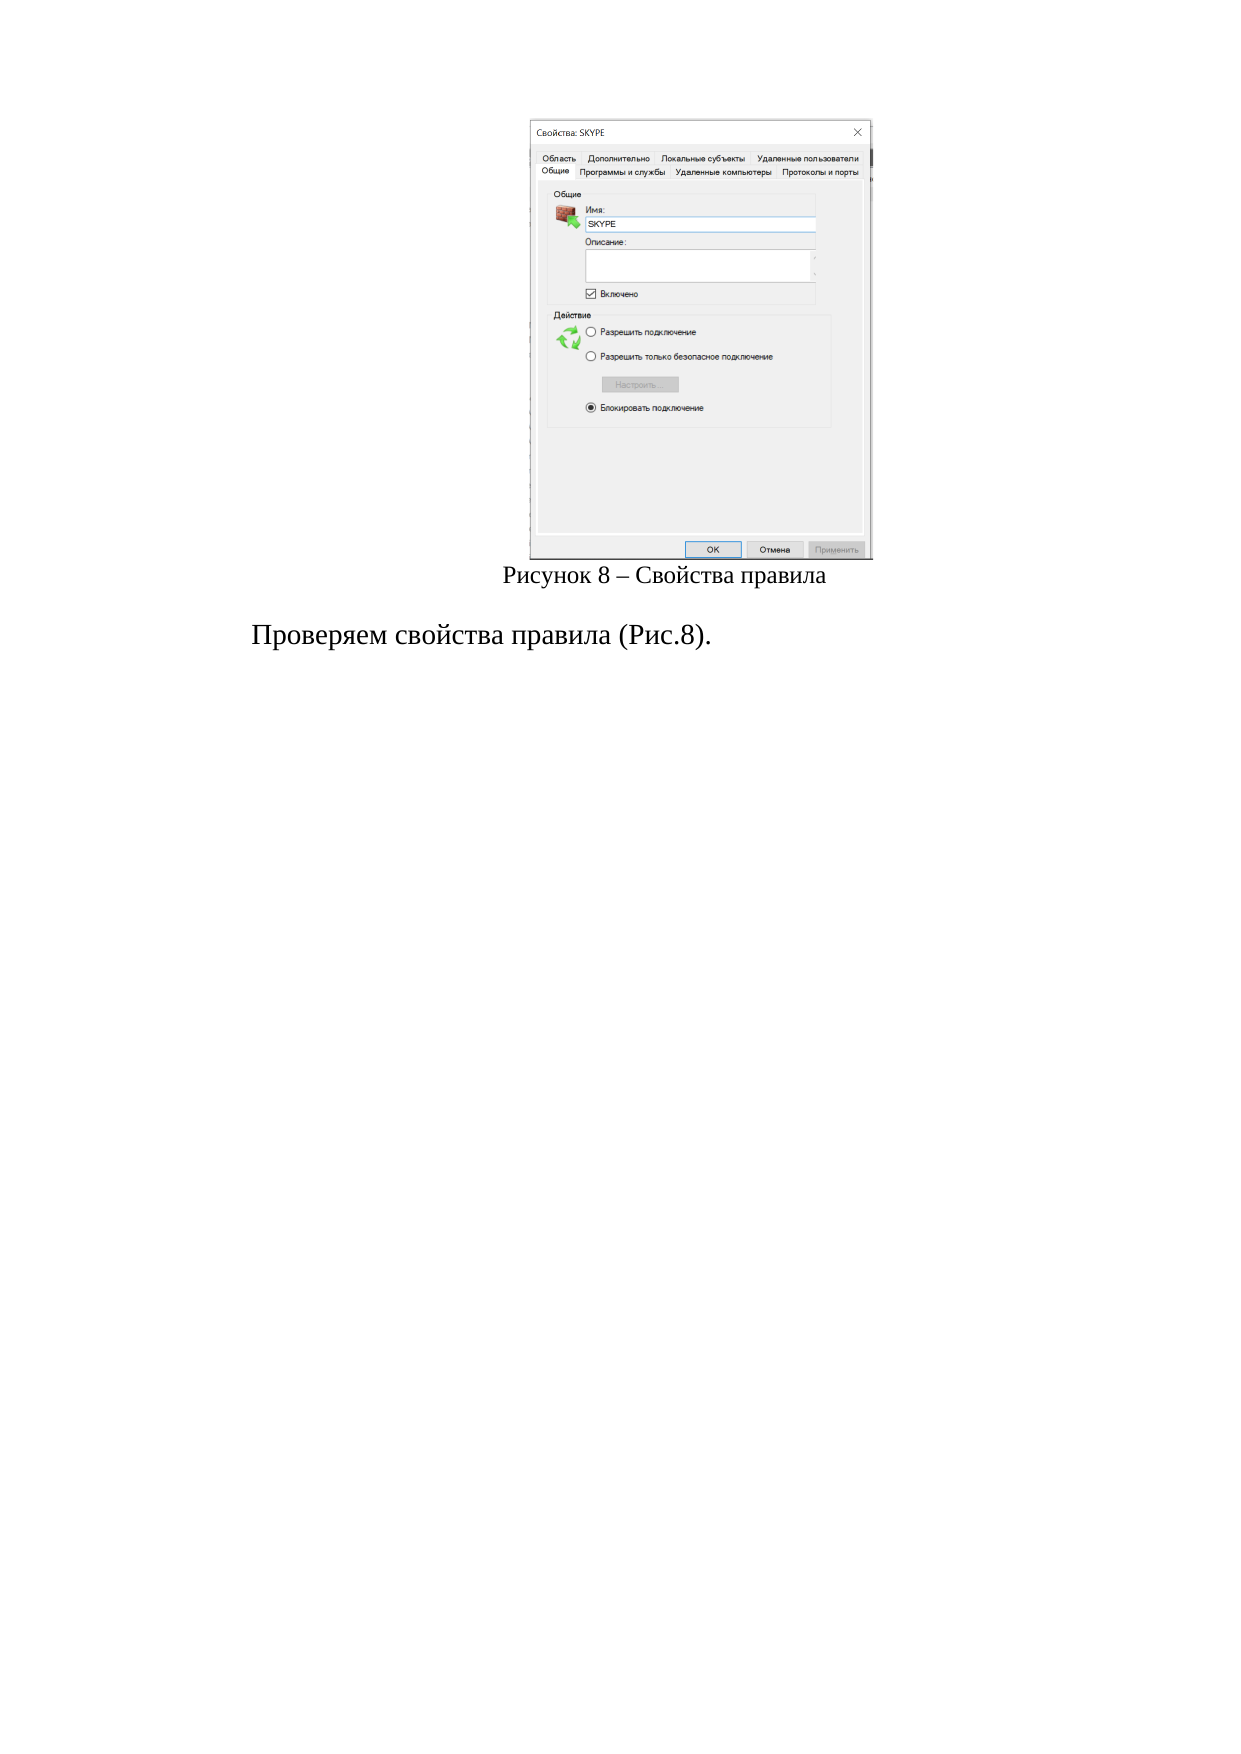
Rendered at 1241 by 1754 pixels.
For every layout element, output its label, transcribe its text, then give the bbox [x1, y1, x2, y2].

text Рисунок 8 – Свойства правила [177, 560, 1152, 588]
picture [529, 118, 874, 560]
text Проверяем свойства правила (Рис.8). [177, 617, 1152, 651]
